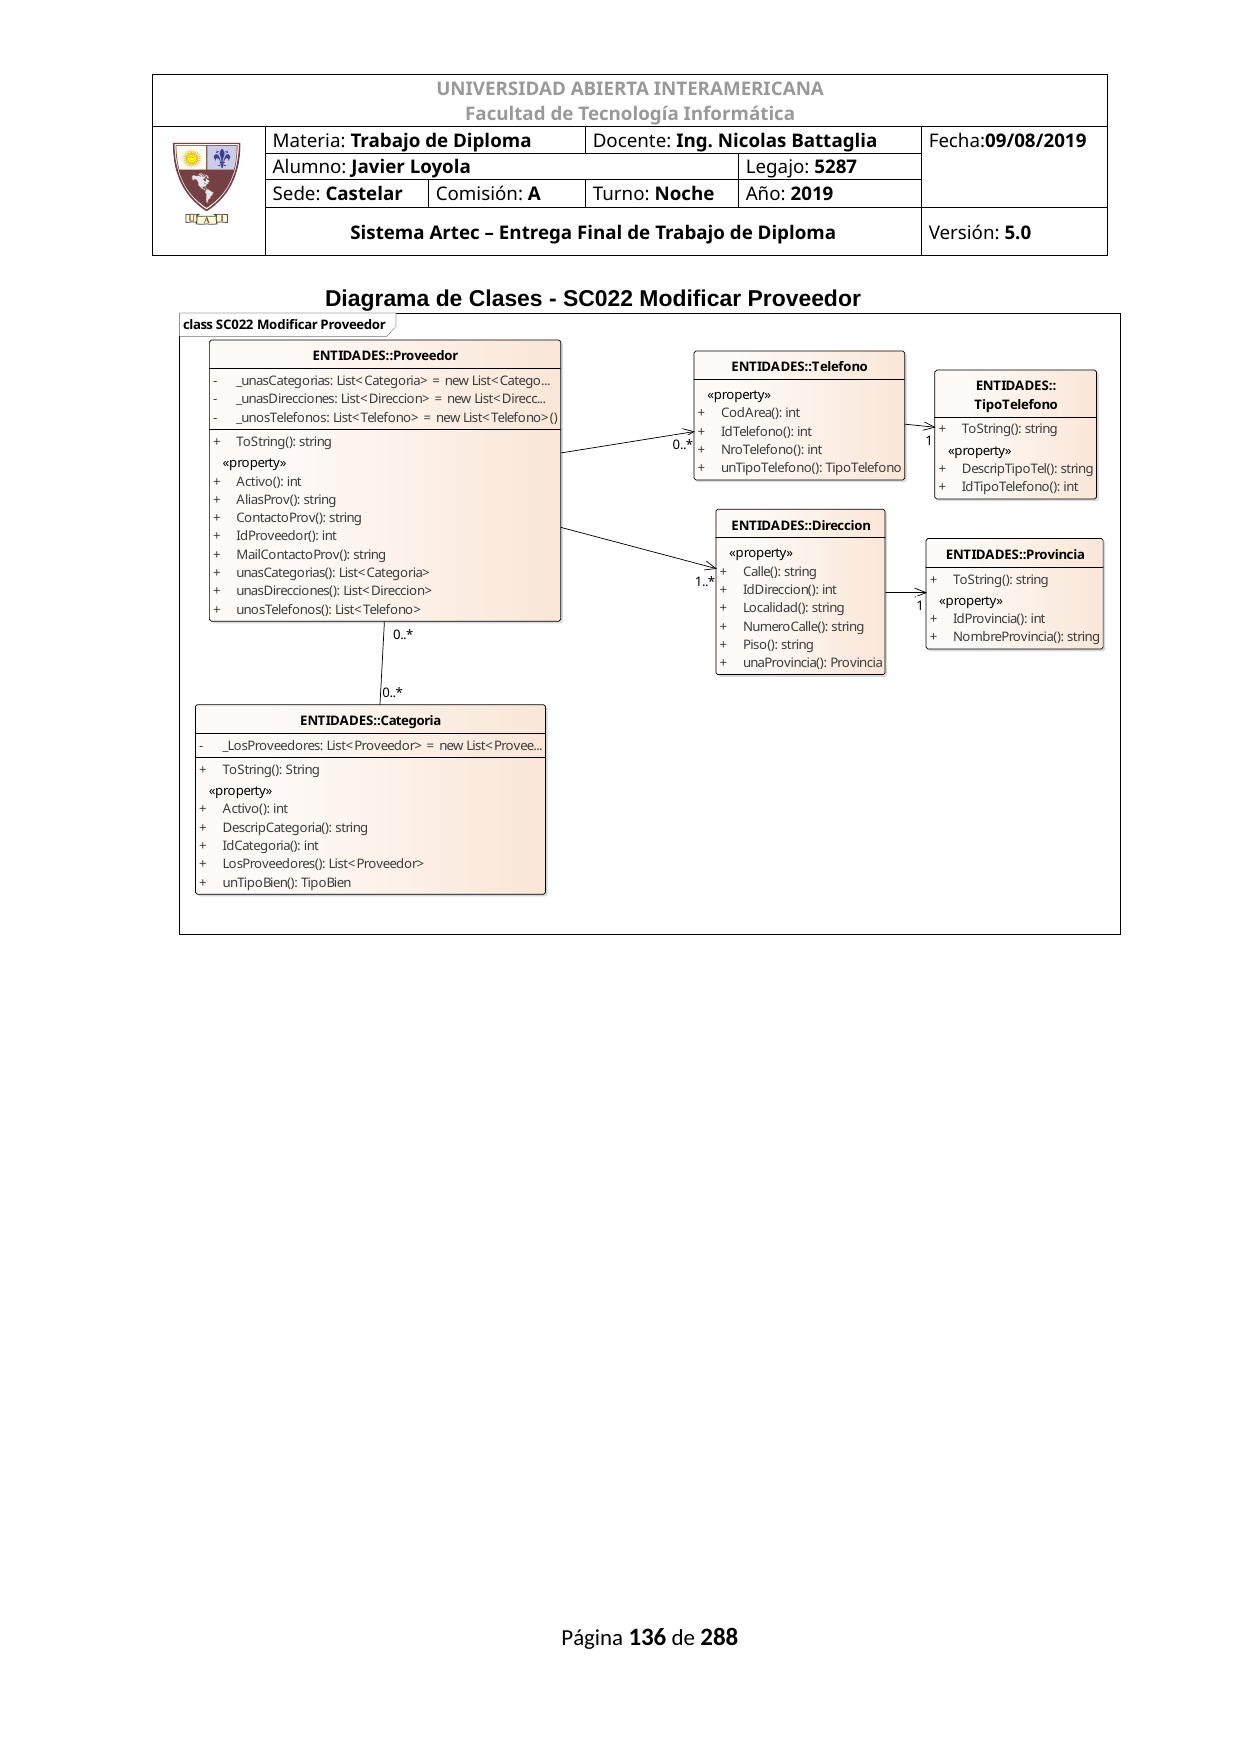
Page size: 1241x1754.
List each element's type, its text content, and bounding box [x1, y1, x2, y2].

text Diagrama de Clases - SC022 Modificar Proveedor [325, 284, 1122, 311]
picture [157, 136, 257, 228]
